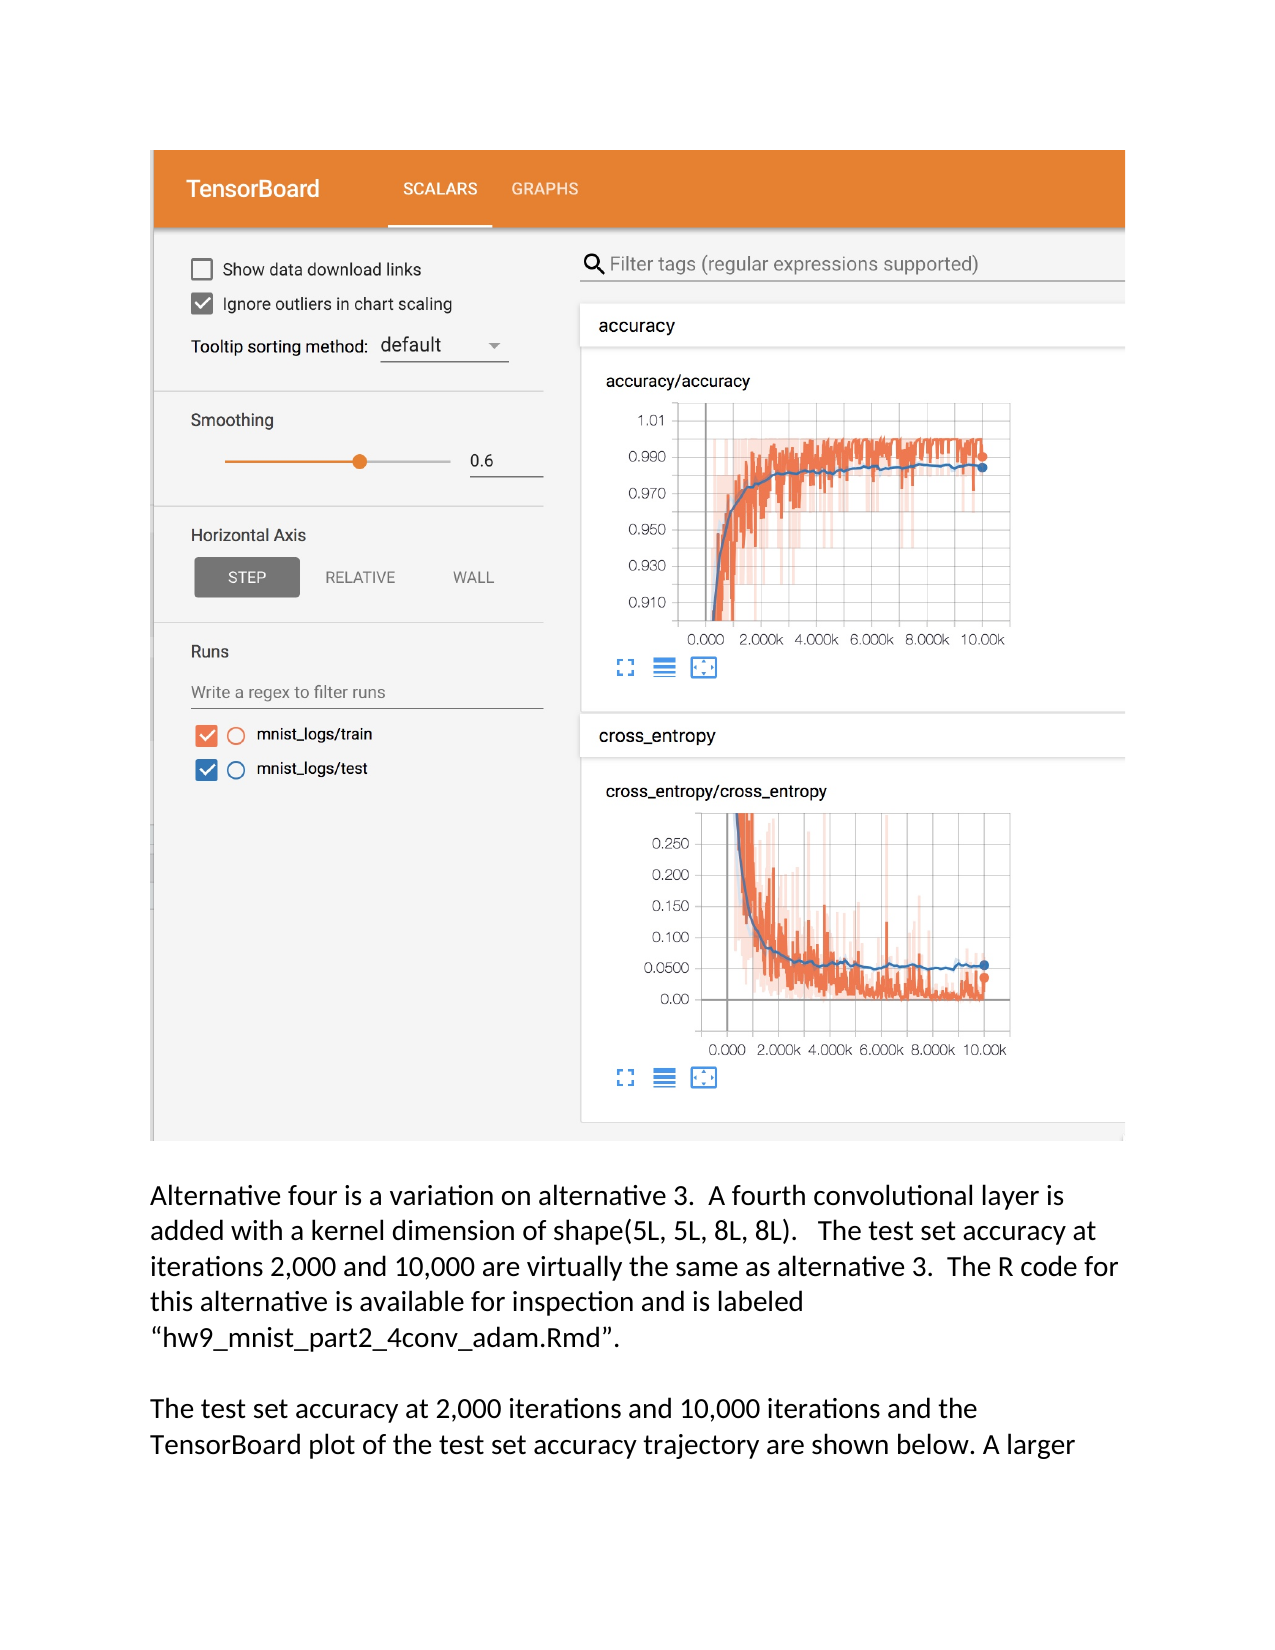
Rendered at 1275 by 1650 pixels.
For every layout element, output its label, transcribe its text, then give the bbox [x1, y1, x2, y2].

picture [150, 150, 1125, 1141]
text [150, 1390, 1125, 1462]
text Alternative four is a variation on alternative 3. A fourth convolutional layer is added with a kernel dimension of shape(5L, 5L, 8L, 8L). The test set accuracy at iterations 2,000 and 10,000 are virtually the same as alternative 3. The R code for this alternative is available for inspection and is labeled “hw9_mnist_part2_4conv_adam.Rmd”. [150, 1177, 1125, 1355]
